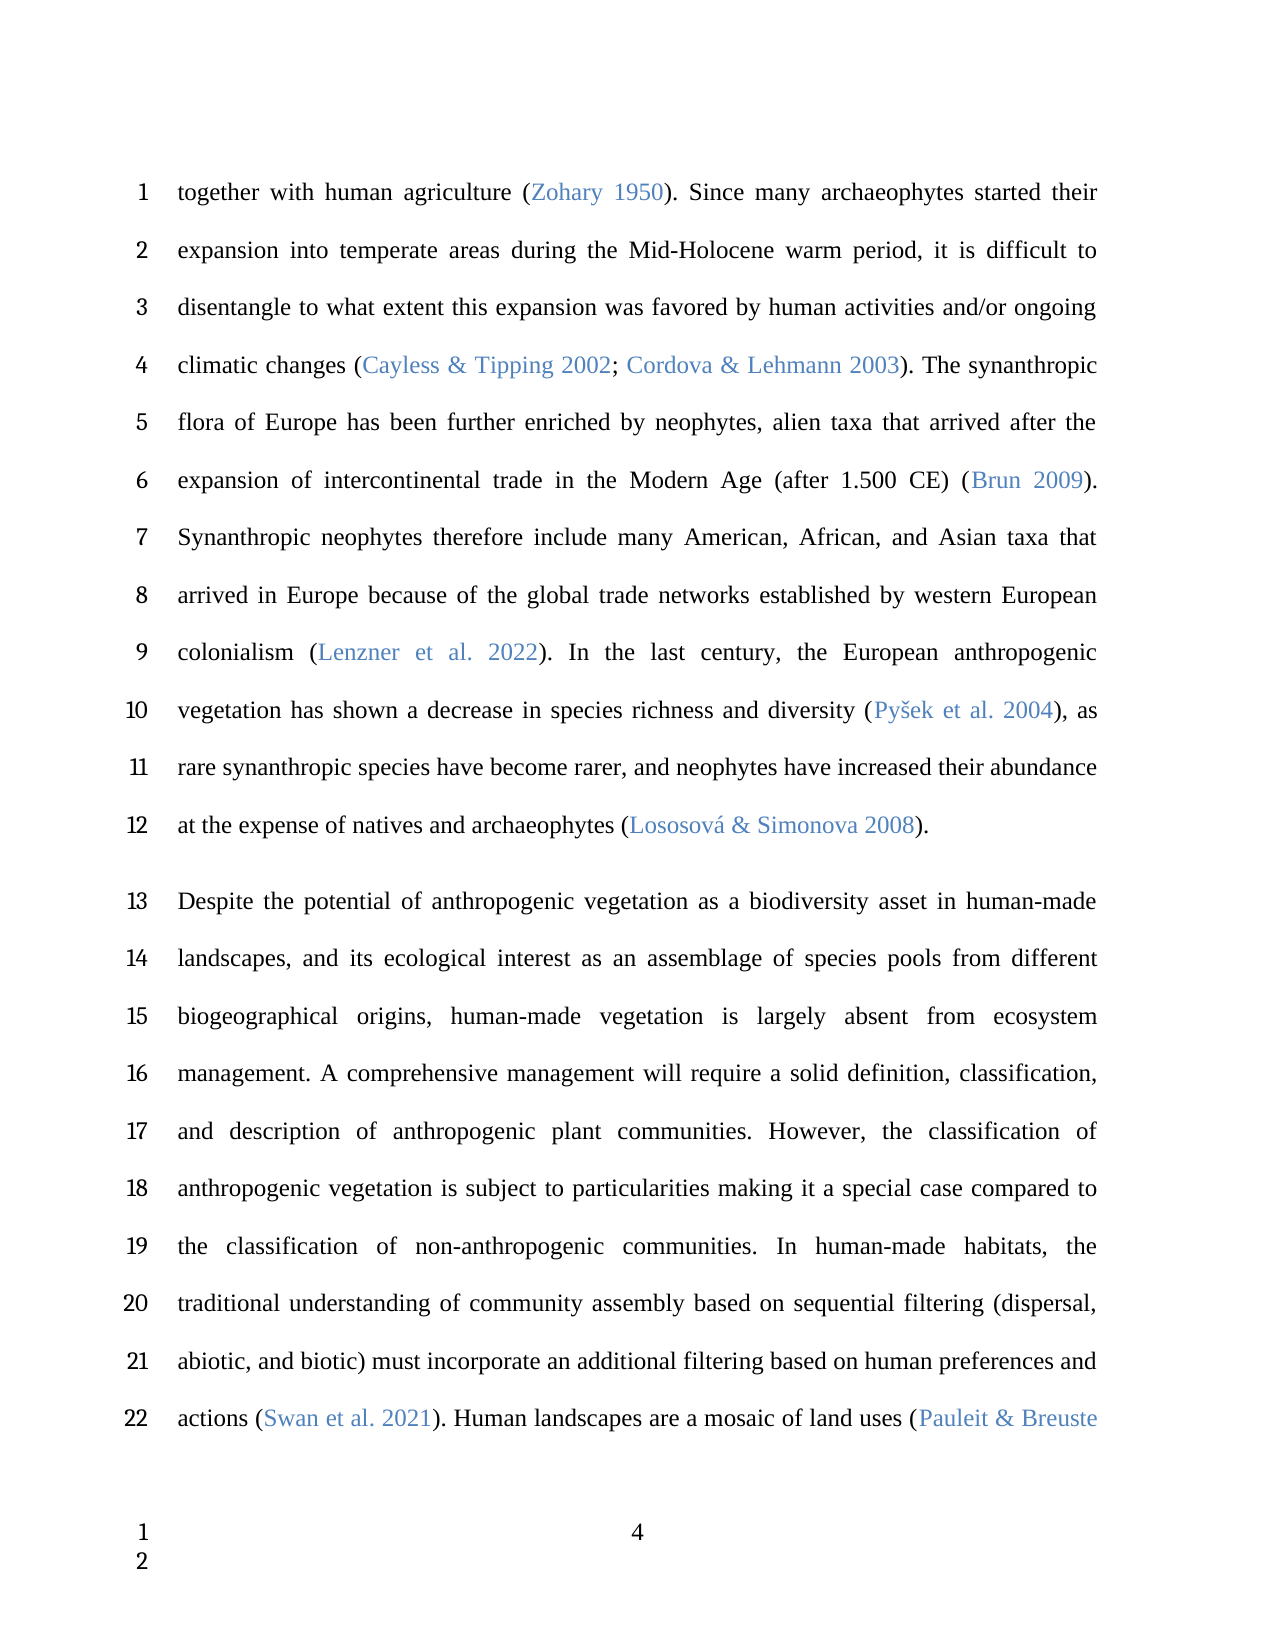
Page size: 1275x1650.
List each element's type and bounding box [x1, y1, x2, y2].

text [177, 177, 1098, 838]
text [177, 886, 1098, 1432]
